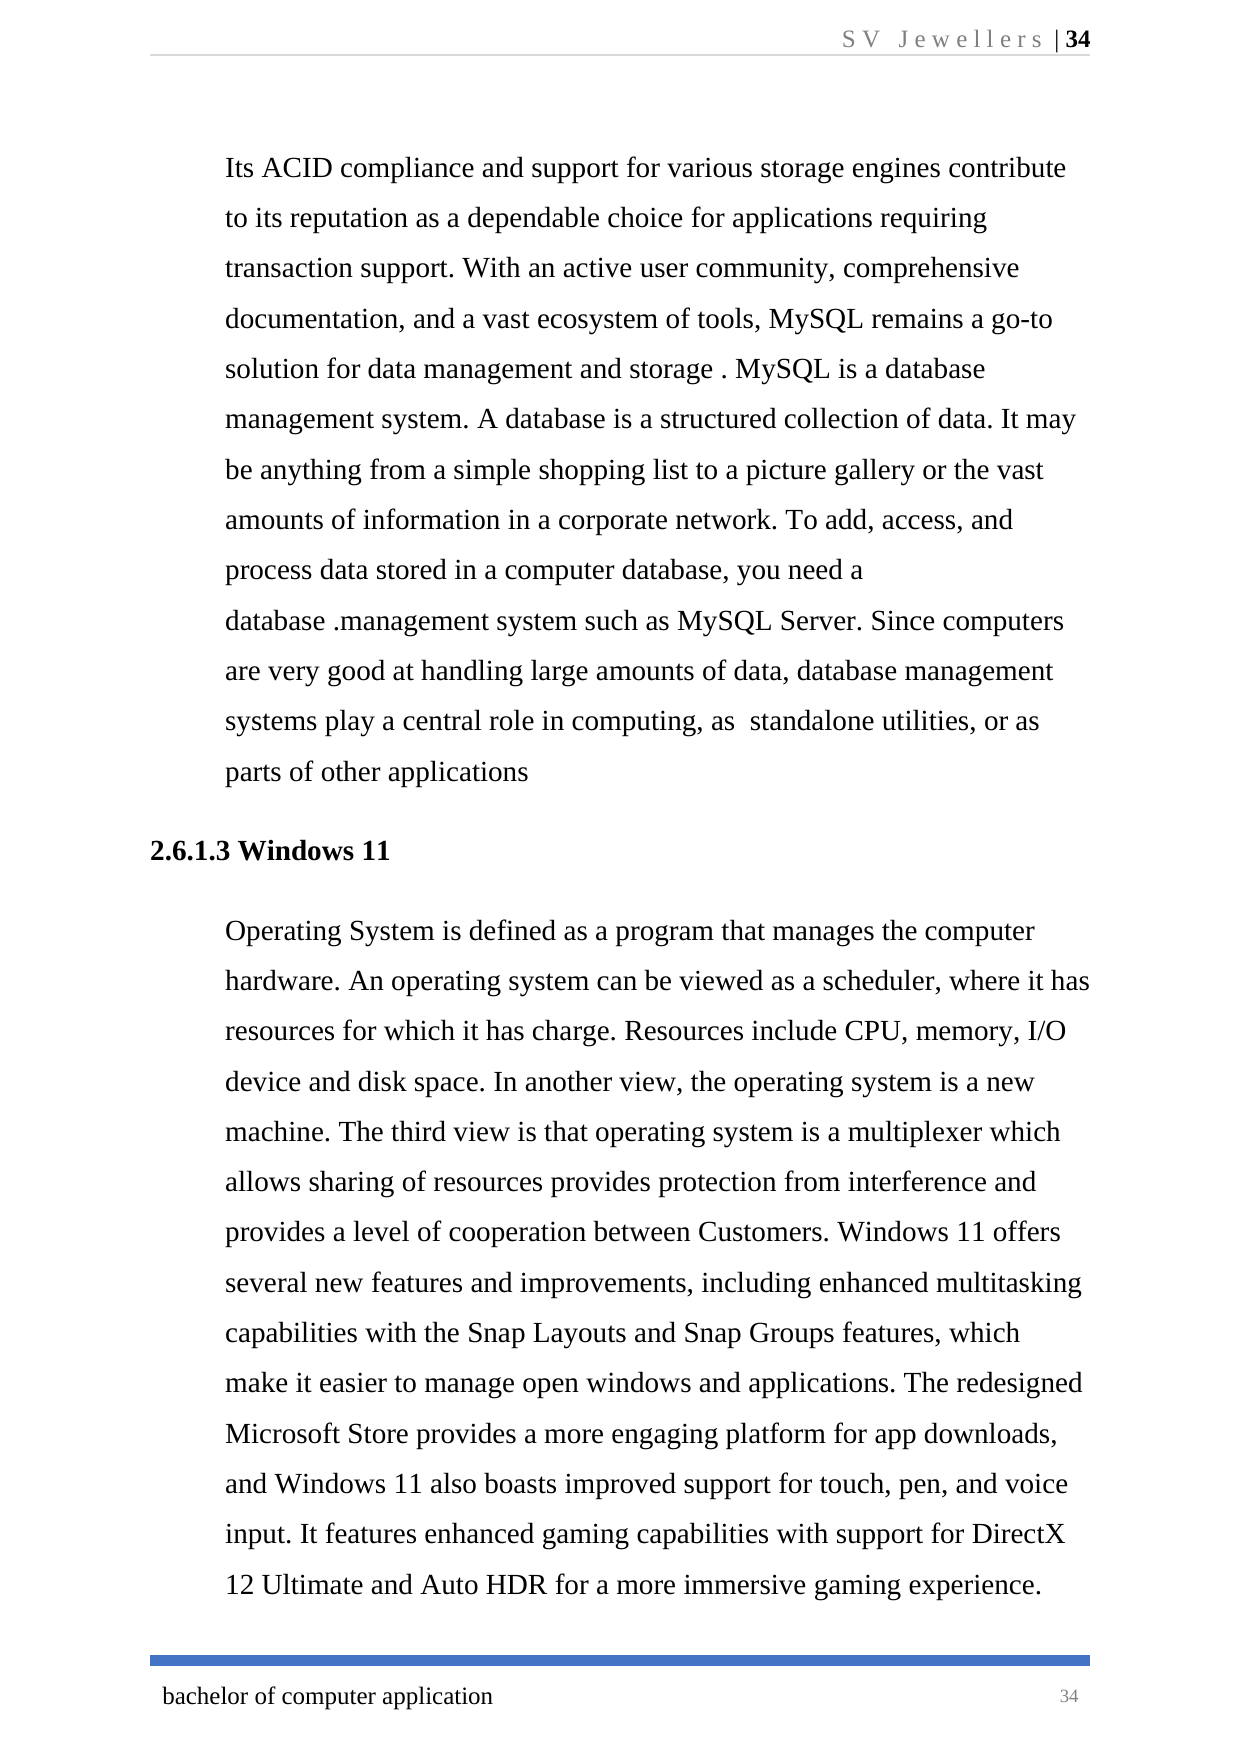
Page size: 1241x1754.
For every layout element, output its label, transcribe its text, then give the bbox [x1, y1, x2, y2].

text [225, 150, 1090, 1039]
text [225, 1164, 1090, 1600]
text 2.6.1.3 Windows 11 [150, 1085, 1090, 1118]
